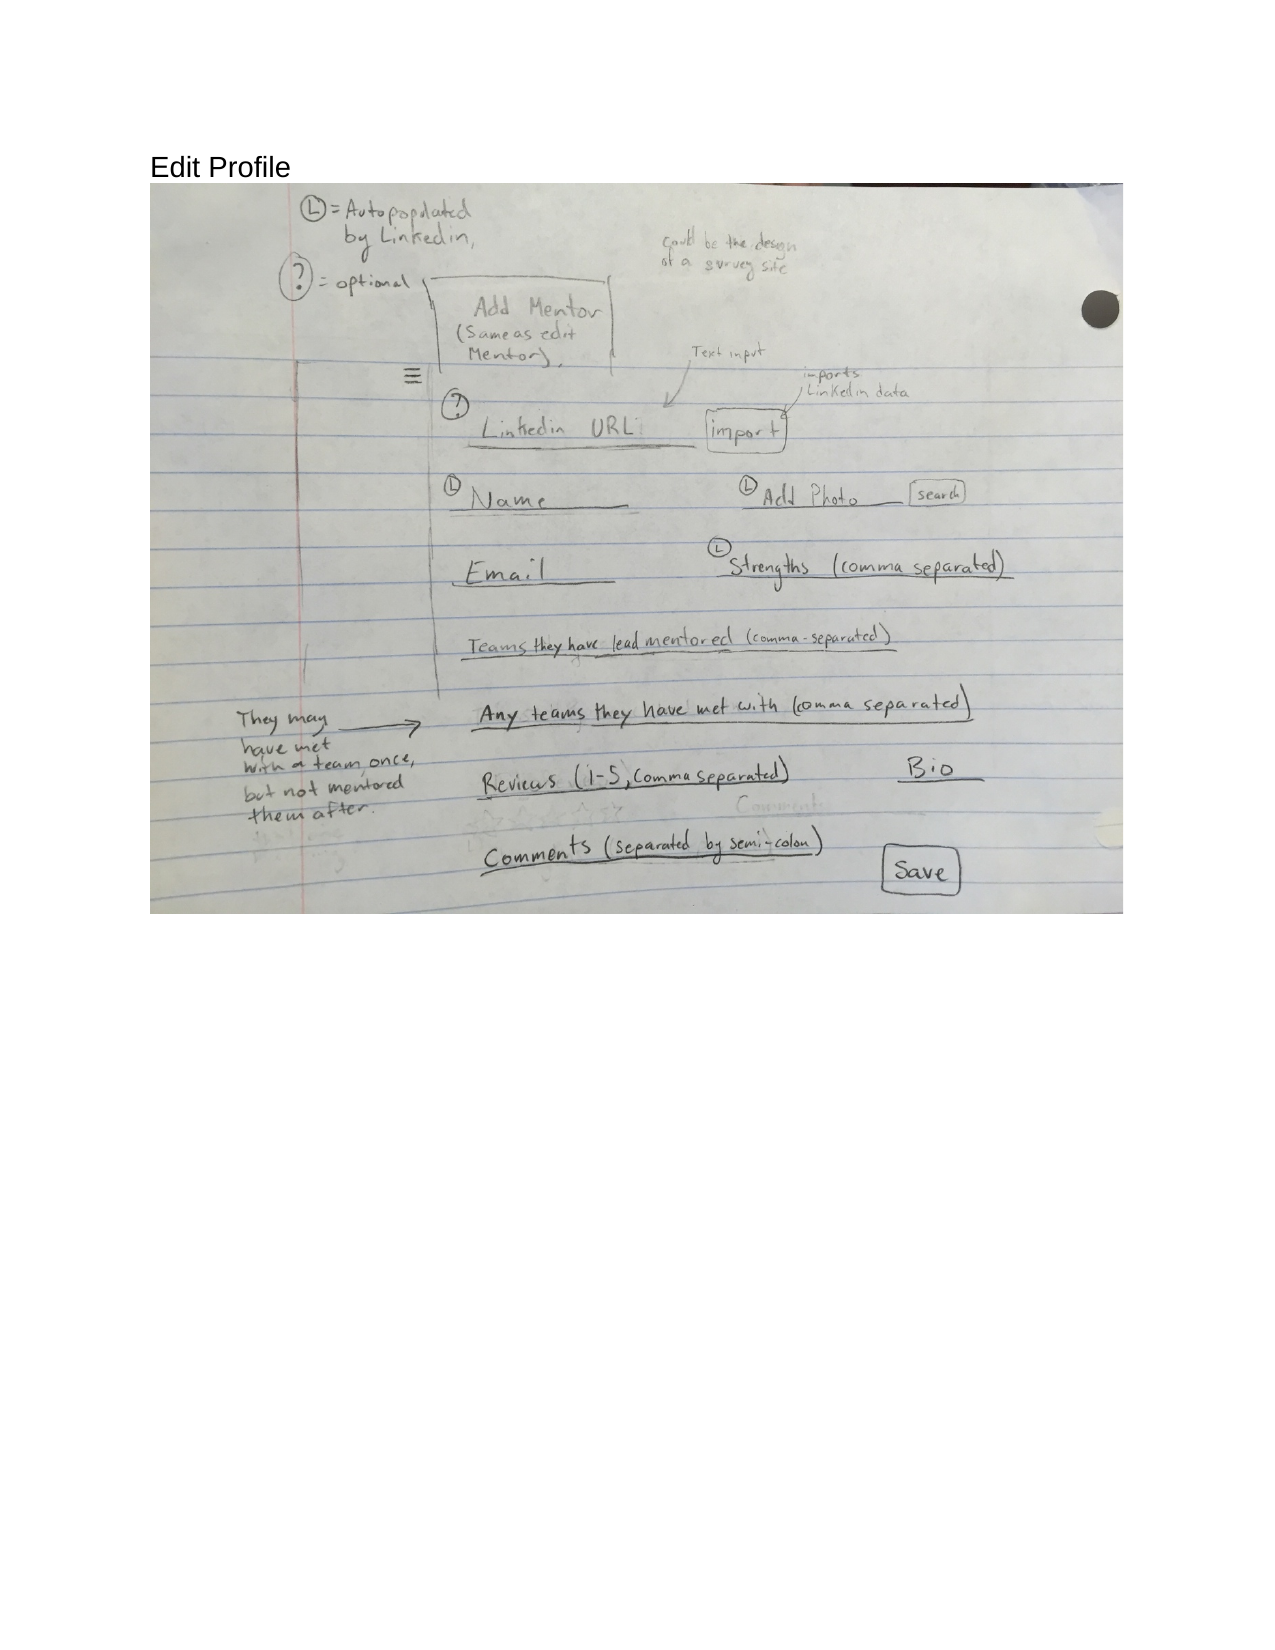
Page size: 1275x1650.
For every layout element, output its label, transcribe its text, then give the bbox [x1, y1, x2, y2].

text Edit Profile [150, 150, 1125, 183]
picture [150, 183, 1124, 914]
